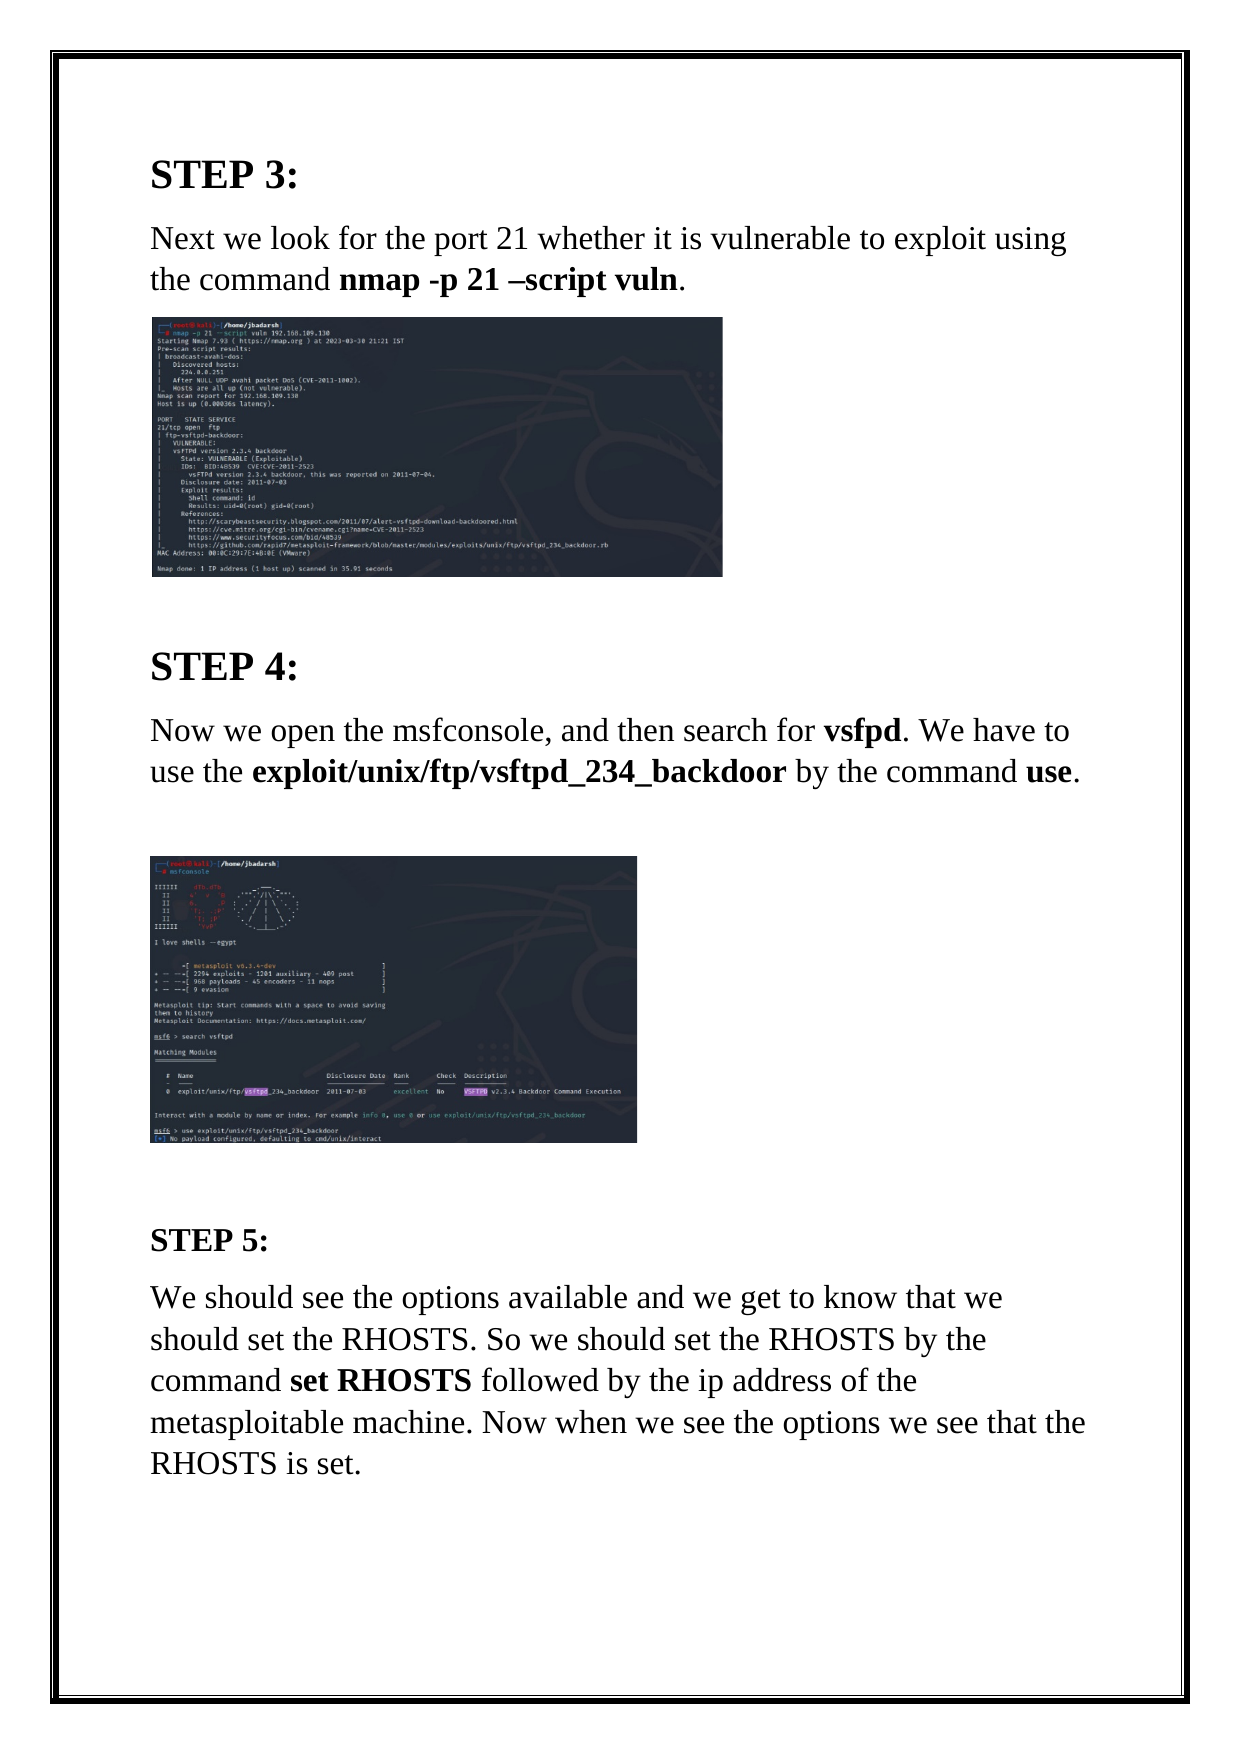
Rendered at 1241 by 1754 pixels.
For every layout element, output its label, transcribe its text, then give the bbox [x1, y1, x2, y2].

picture [152, 317, 723, 577]
picture [150, 856, 638, 1143]
text We should see the options available and we get to know that we should set the RHOSTS. So we should set the RHOSTS by the command set RHOSTS followed by the ip address of the metasploitable machine. Now when we see the options we see that the RHOSTS is set. [150, 1278, 1090, 1482]
text STEP 4: [150, 642, 1090, 690]
text STEP 3: [150, 150, 1090, 198]
text STEP 5: [150, 1220, 1090, 1258]
text Now we open the msfconsole, and then search for vsfpd. We have to use the exploit/unix/ftp/vsftpd_234_backdoor by the command use. [150, 710, 1090, 790]
text Next we look for the port 21 whether it is vulnerable to exploit using the command nmap -p 21 –script vuln. [150, 218, 1090, 298]
